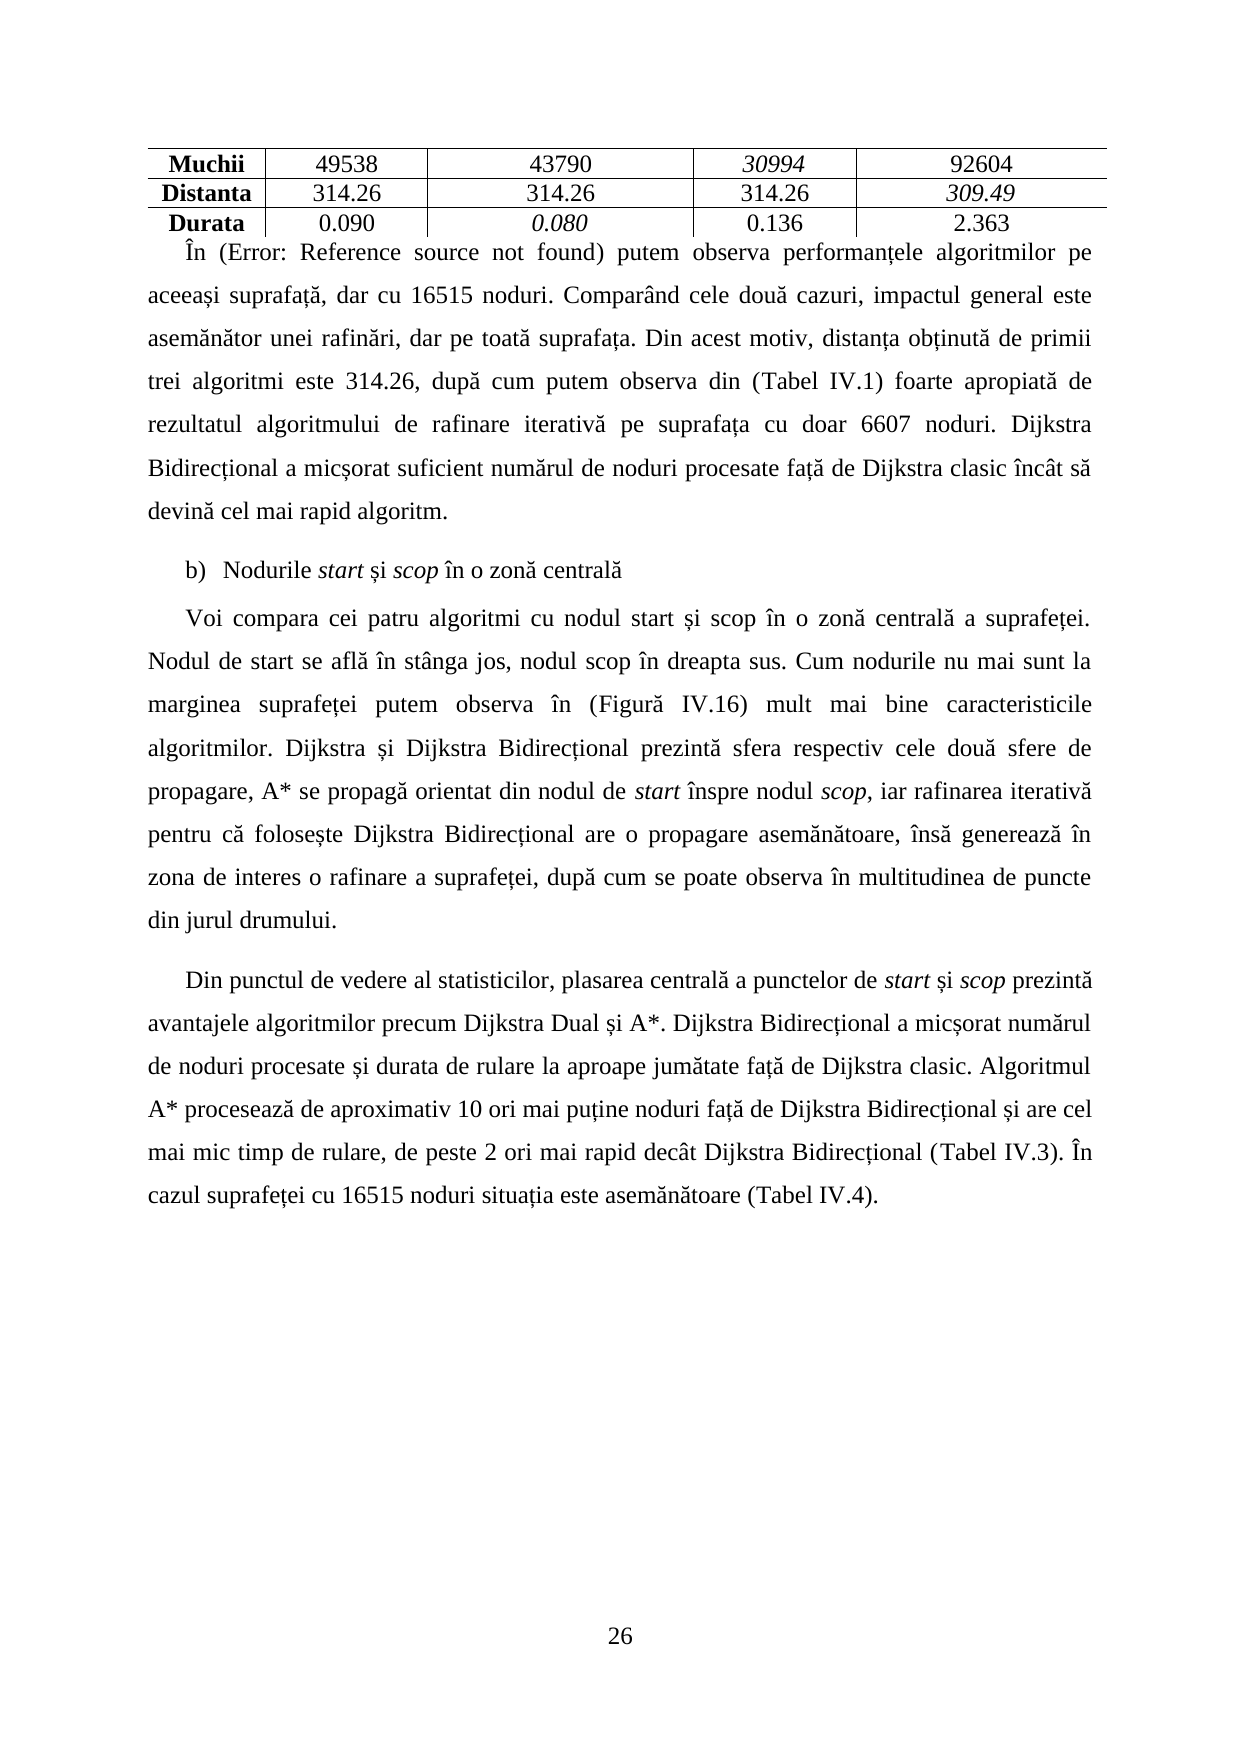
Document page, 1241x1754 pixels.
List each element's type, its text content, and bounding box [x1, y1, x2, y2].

table_cell 43790 [428, 149, 693, 177]
table_cell 0.090 [266, 208, 427, 237]
table_cell Muchii [148, 149, 265, 177]
table_cell 314.26 [428, 179, 693, 207]
table_cell Durata [148, 208, 265, 237]
table_cell 0.080 [428, 208, 693, 237]
table_cell 314.26 [266, 179, 427, 207]
text Din punctul de vedere al statisticilor, plasarea centrală a punctelor de start și scop prezintă avantajele algoritmilor precum Dijkstra Dual și A*. Dijkstra Bidirecțional a micșorat numărul de noduri procesate și durata de rulare la aproape jumătate față de Dijkstra clasic. Algoritmul A* procesează de aproximativ 10 ori mai puține noduri față de Dijkstra Bidirecțional și are cel mai mic timp de rulare, de peste 2 ori mai rapid decât Dijkstra Bidirecțional (Tabel IV.3). În cazul suprafeței cu 16515 noduri situația este asemănătoare (Tabel IV.4). [148, 965, 1092, 1209]
table_cell 0.136 [694, 208, 856, 237]
table_cell 49538 [266, 149, 427, 177]
table_cell 309.49 [857, 179, 1107, 207]
text În (Tabel IV.2) putem observa performanțele algoritmilor pe aceeași suprafață, dar cu 16515 noduri. Comparând cele două cazuri, impactul general este asemănător unei rafinări, dar pe toată suprafața. Din acest motiv, distanța obținută de primii trei algoritmi este 314.26, după cum putem observa din (Tabel IV.1) foarte apropiată de rezultatul algoritmului de rafinare iterativă pe suprafața cu doar 6607 noduri. Dijkstra Bidirecțional a micșorat suficient numărul de noduri procesate față de Dijkstra clasic încât să devină cel mai rapid algoritm. [148, 237, 1092, 524]
table_cell 314.26 [694, 179, 856, 207]
table_cell 2.363 [857, 208, 1107, 237]
table_cell Distanta [148, 179, 265, 207]
table_cell 92604 [857, 149, 1107, 177]
table_cell 30994 [694, 149, 856, 177]
list Nodurile start și scop în o zonă centrală [185, 556, 1092, 584]
